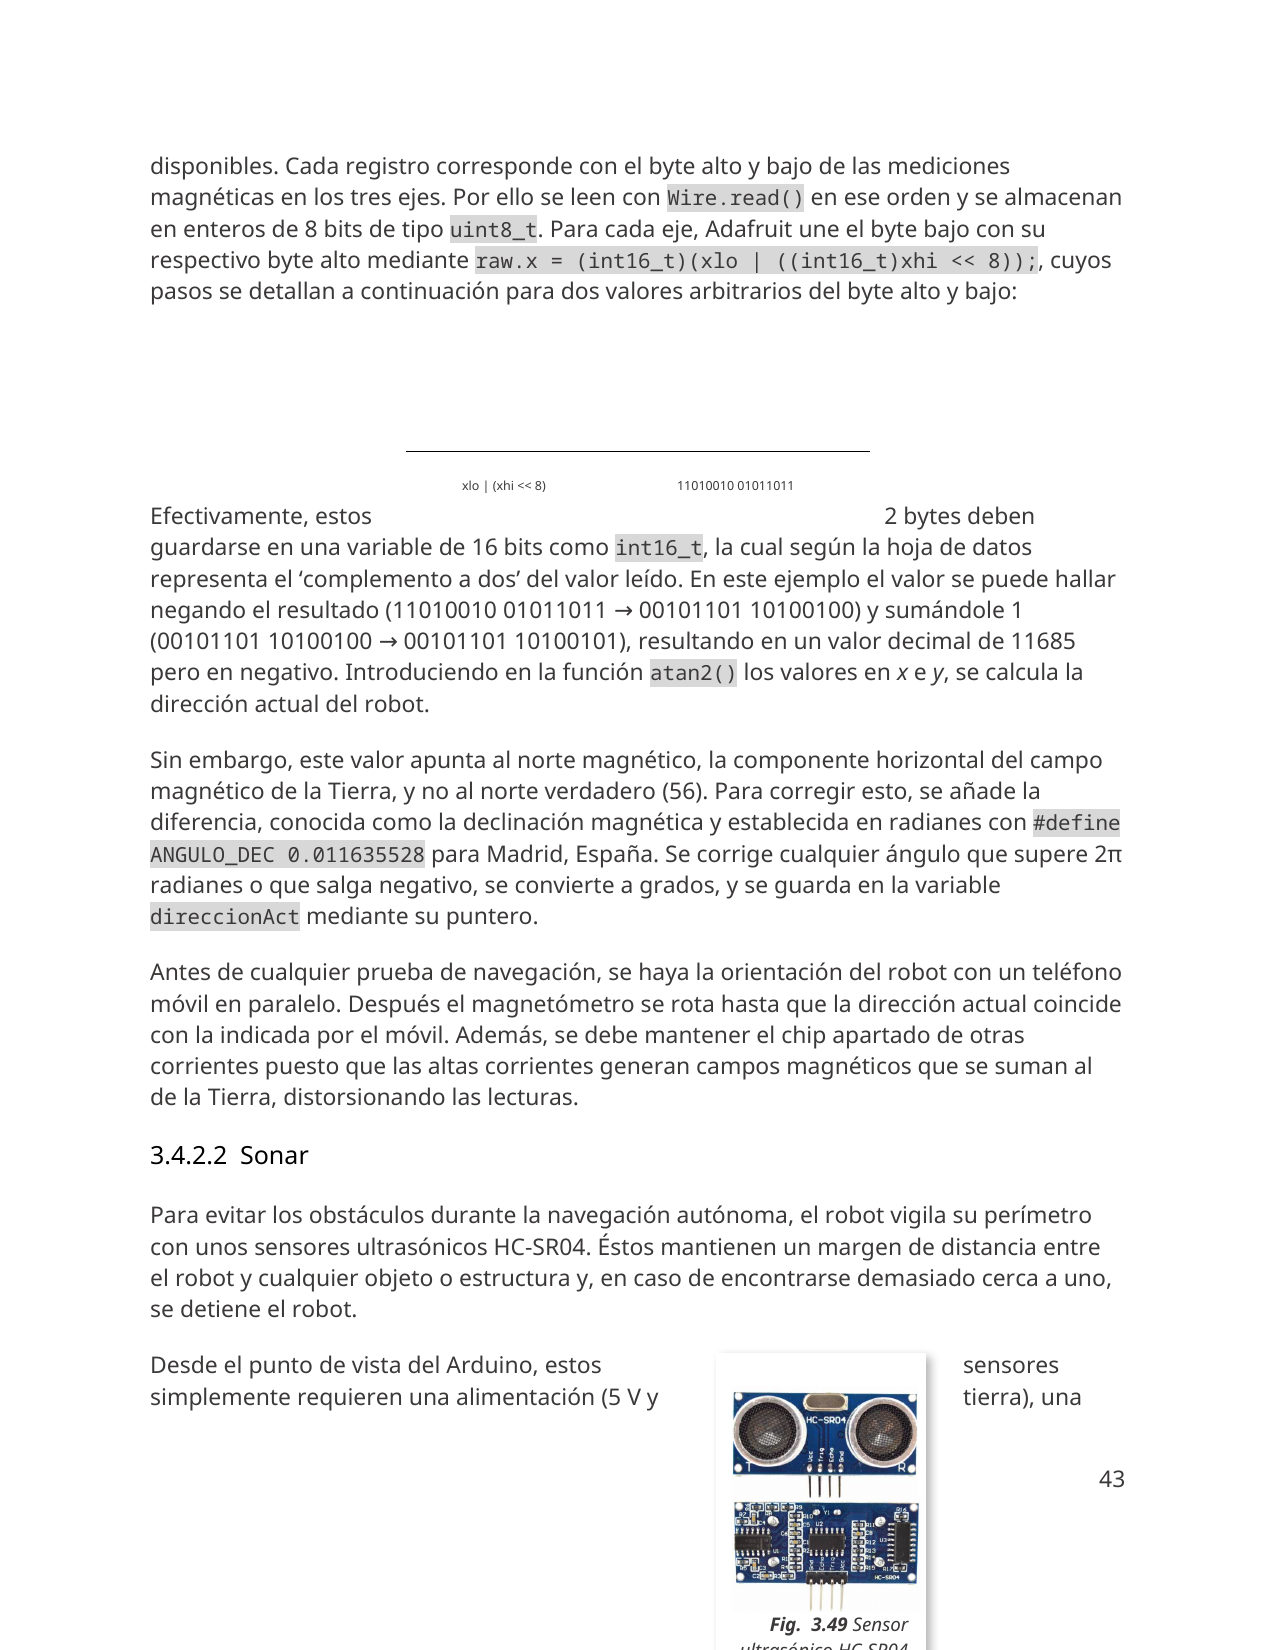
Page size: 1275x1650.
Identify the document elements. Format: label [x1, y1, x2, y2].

picture [731, 1386, 922, 1612]
